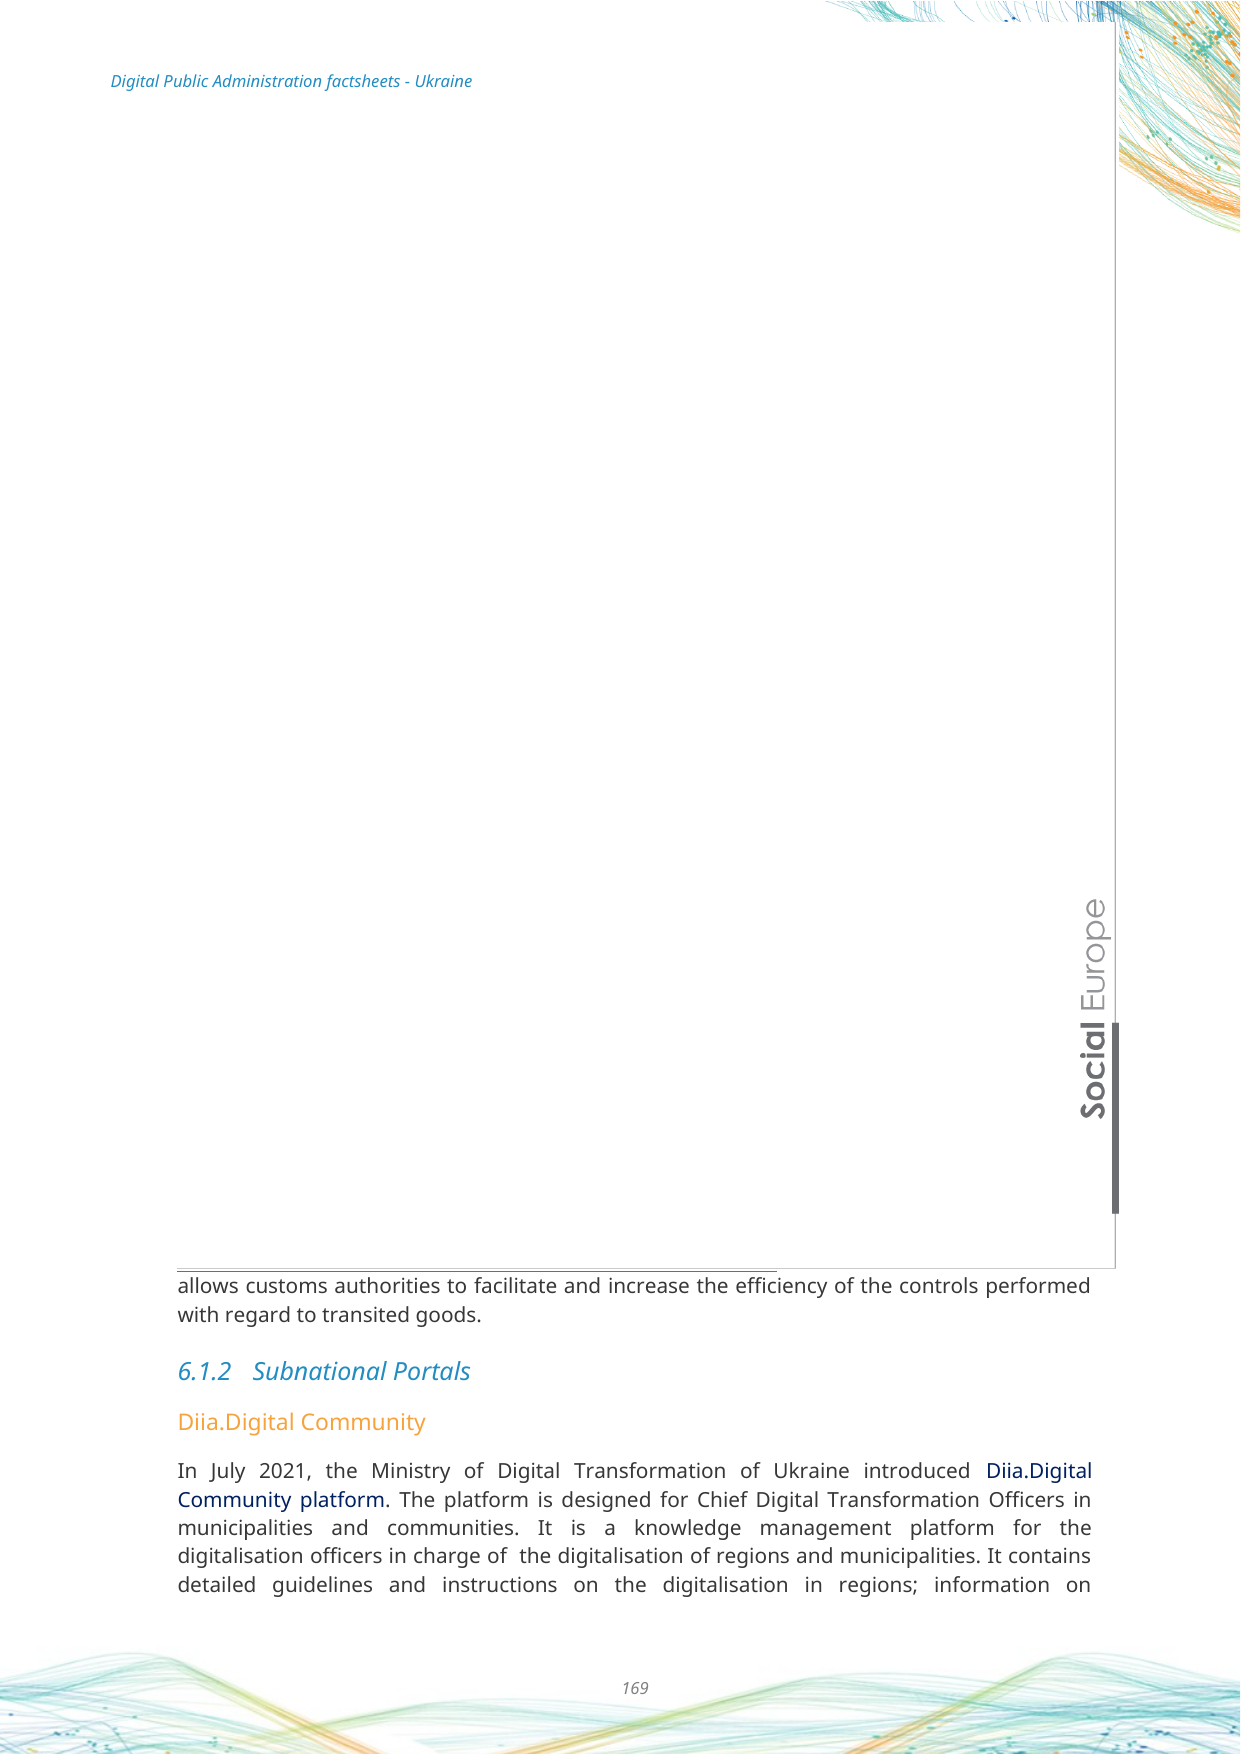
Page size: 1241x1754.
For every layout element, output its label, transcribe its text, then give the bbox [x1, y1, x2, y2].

picture [177, 1, 1241, 1269]
subtitle Subnational Portals [177, 1353, 1092, 1387]
picture [0, 1628, 1241, 1754]
subtitle Diia.Digital Community [177, 1406, 1092, 1437]
text The NCTS is an IT tool, which is used by 35 countries who are parties to the Convention on a Common Transit Procedure. The access to the Convention on a Common Transit Procedure and the use of the NCTS allow businesses to move goods from one country to another based on the single transit customs declaration (the so-called T-1 customs declaration). This also allows customs authorities to facilitate and increase the efficiency of the controls performed with regard to transited goods. [177, 1272, 1092, 1328]
text In July 2021, the Ministry of Digital Transformation of Ukraine introduced Diia.Digital Community platform. The platform is designed for Chief Digital Transformation Officers in municipalities and communities. It is a knowledge management platform for the digitalisation officers in charge of the digitalisation of regions and municipalities. It contains detailed guidelines and instructions on the digitalisation in regions; information on digitisation models, as well as how to connect various digital tools and implement innovative projects in municipalities and communities; and tips for implementing innovative digital solutions in local government bodies, hospitals, schools etc. [177, 1456, 1092, 1598]
